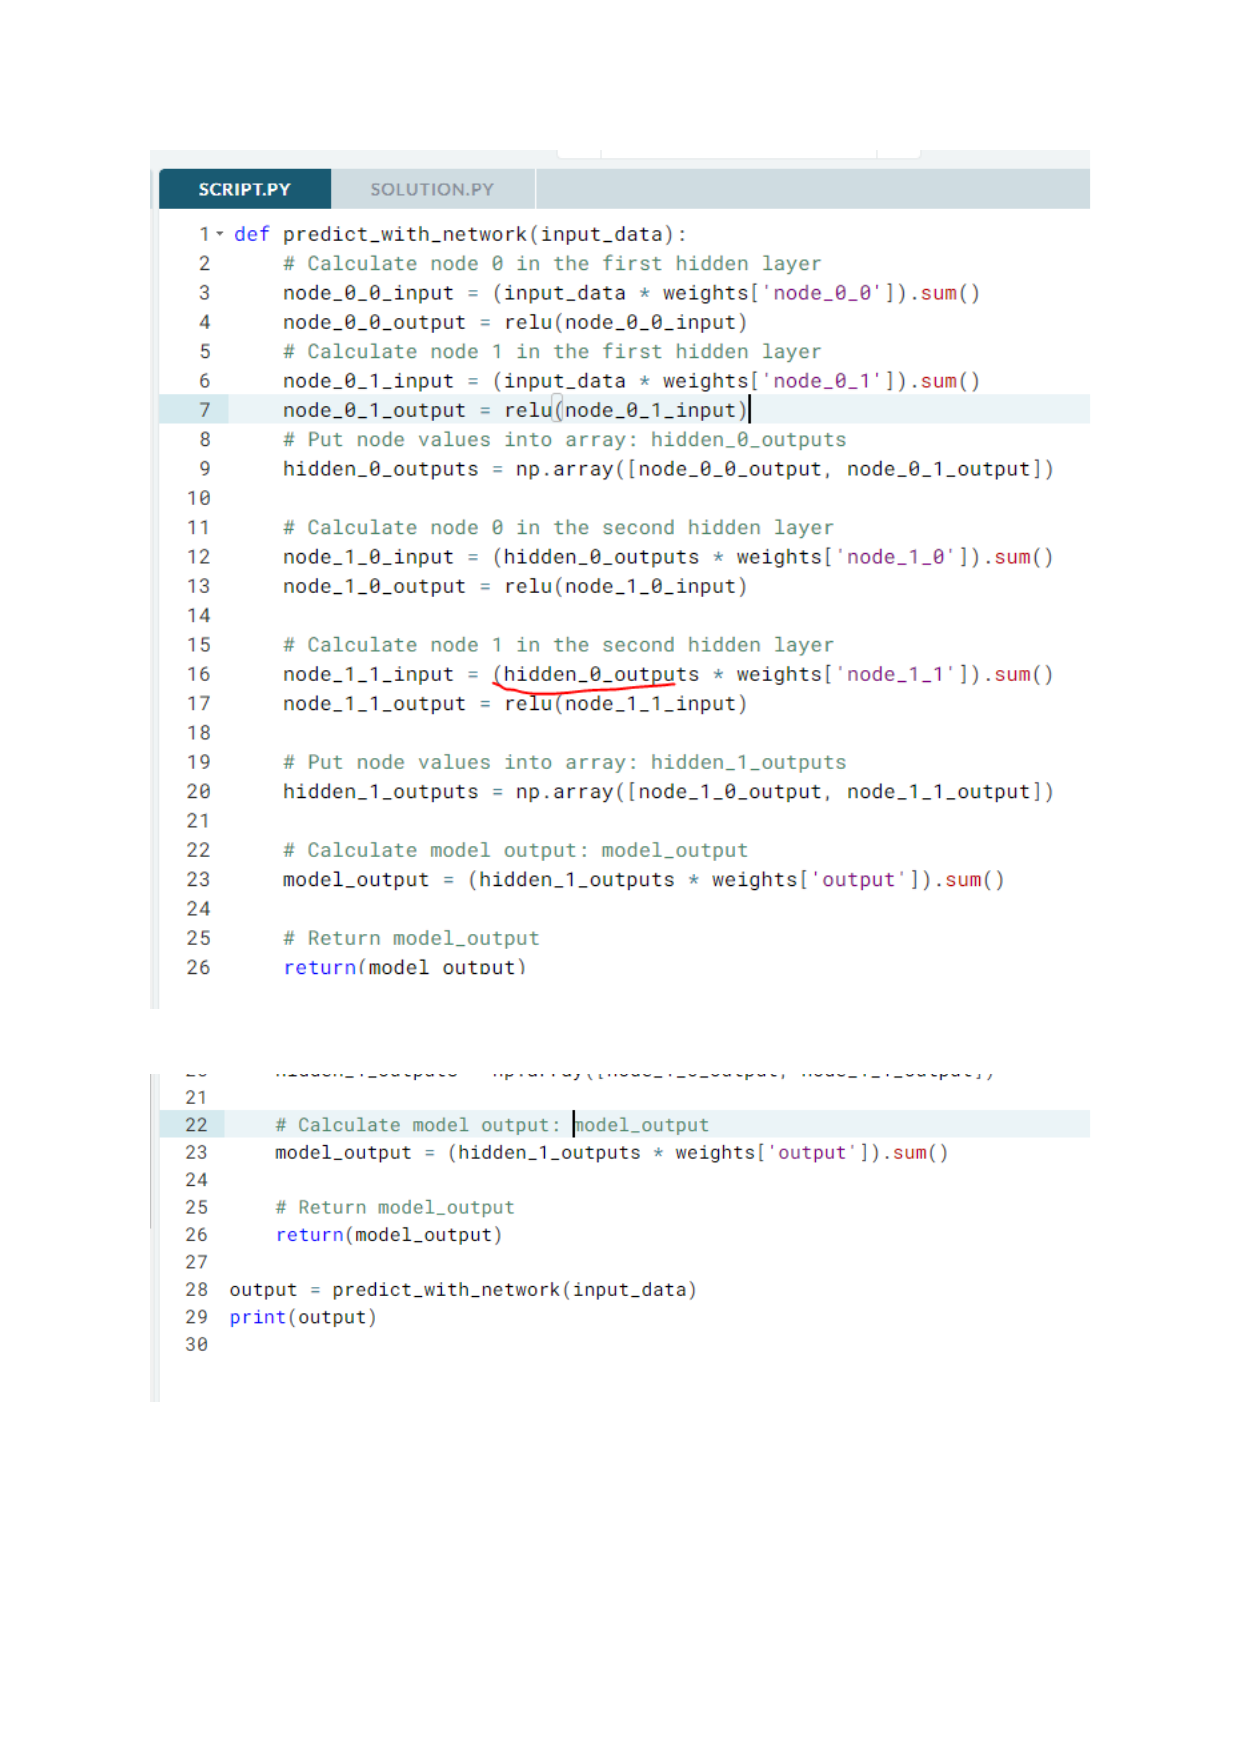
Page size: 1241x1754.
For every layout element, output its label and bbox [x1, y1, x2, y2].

picture [150, 1074, 1091, 1402]
picture [150, 150, 1091, 1009]
